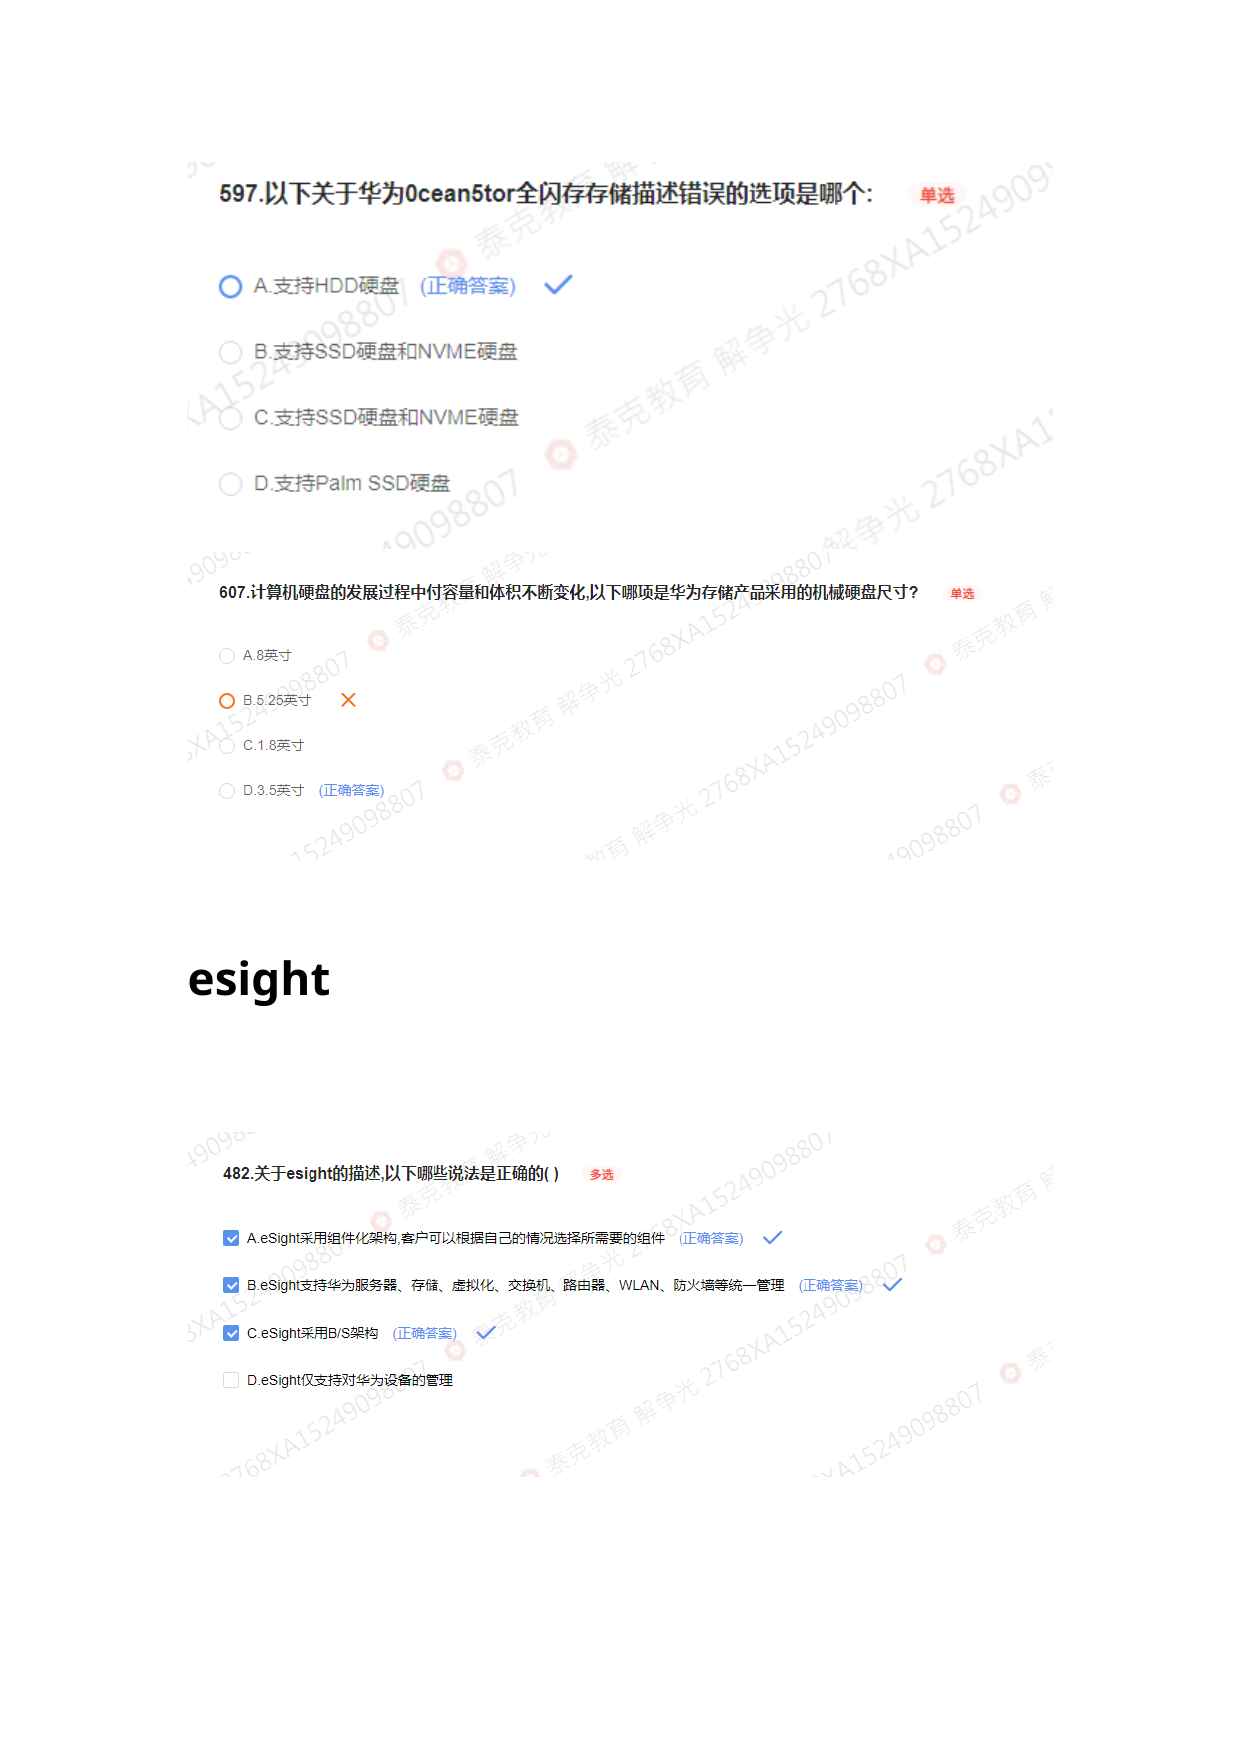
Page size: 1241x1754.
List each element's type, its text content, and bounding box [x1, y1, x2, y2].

subtitle esight [187, 945, 1053, 1010]
picture [187, 162, 1053, 549]
picture [187, 1132, 1053, 1477]
picture [187, 552, 1053, 860]
